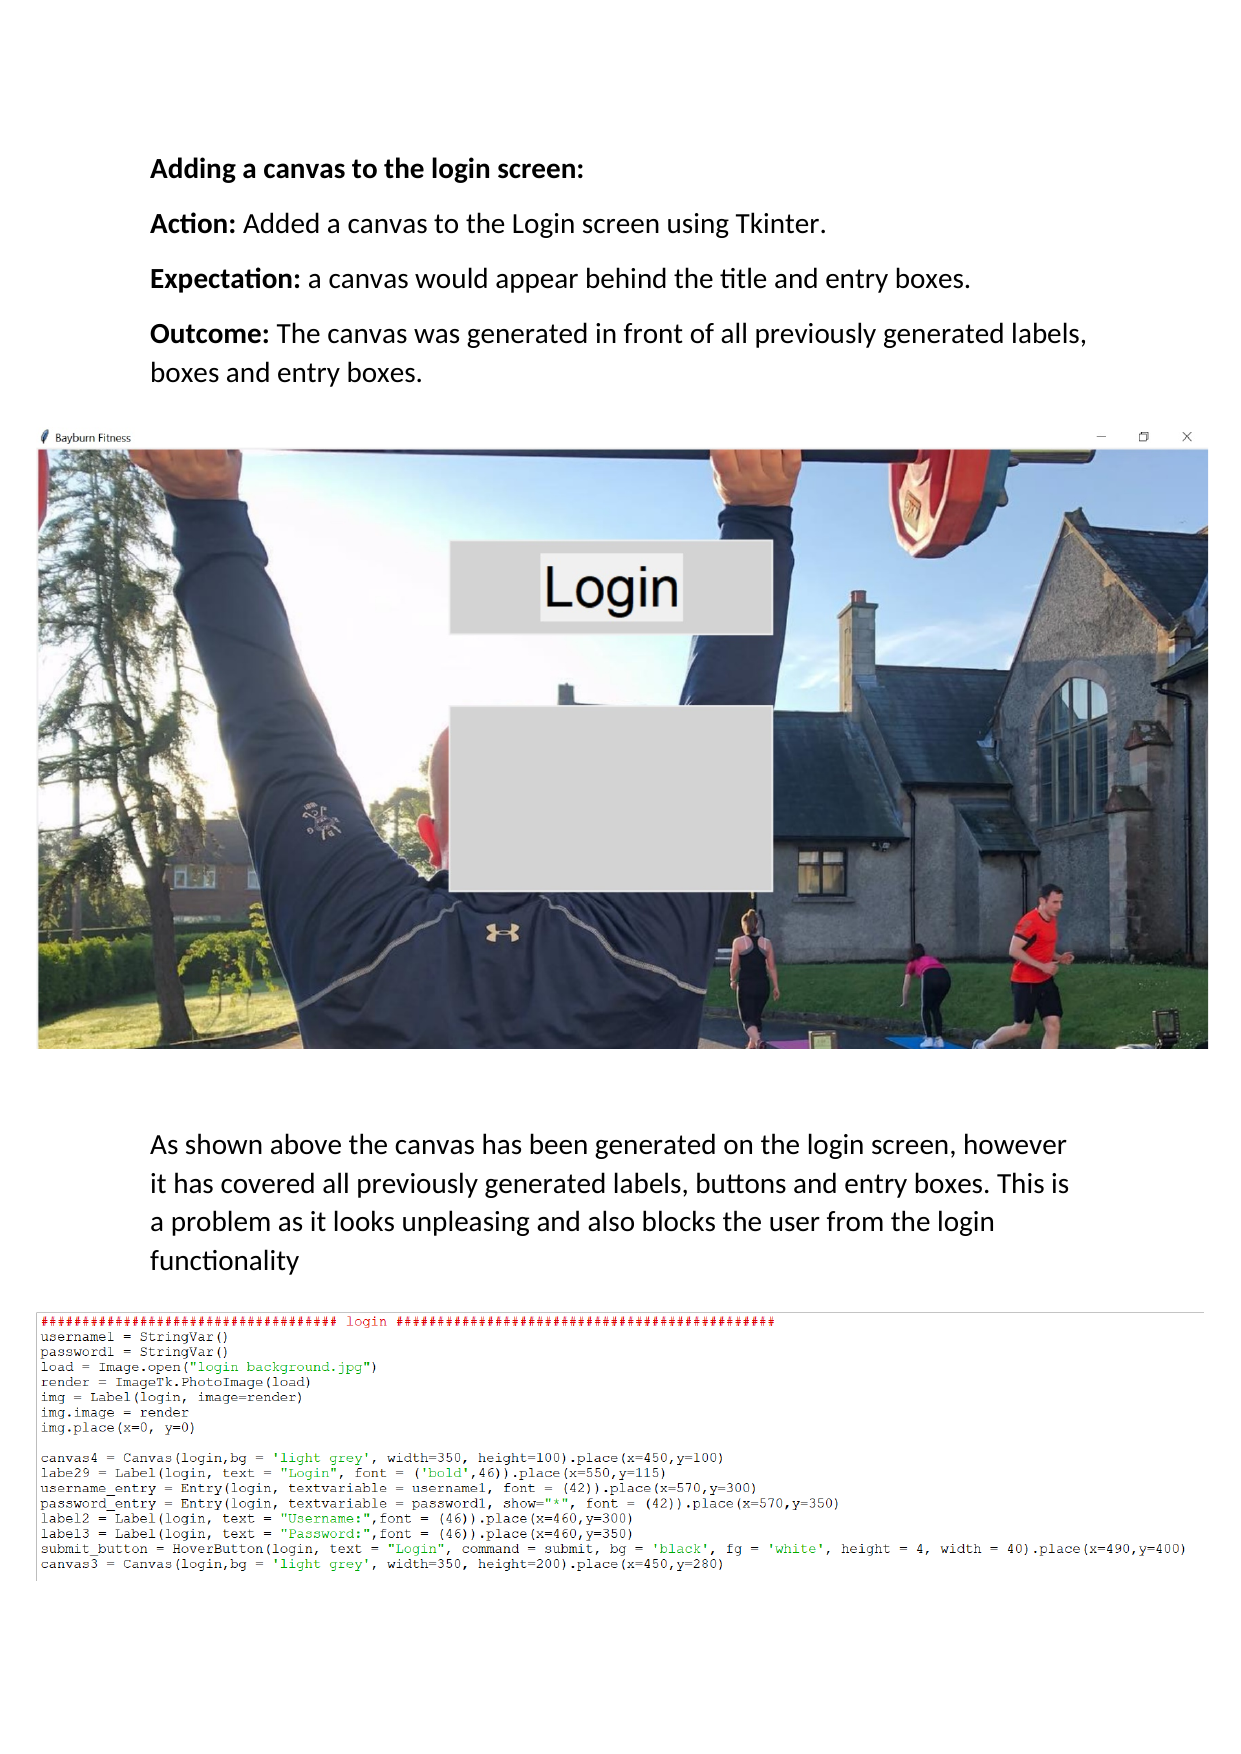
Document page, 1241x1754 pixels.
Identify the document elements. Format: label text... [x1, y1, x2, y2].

text Action: Added a canvas to the Login screen using Tkinter. [150, 205, 1090, 241]
text Outcome: The canvas was generated in front of all previously generated labels, boxes and entry boxes. [150, 315, 1090, 389]
text Adding a canvas to the login screen: [150, 150, 1090, 186]
picture [36, 427, 1209, 1049]
text As shown above the canvas has been generated on the login screen, however it has covered all previously generated labels, buttons and entry boxes. This is a problem as it looks unpleasing and also blocks the user from the login functionality [150, 1126, 1090, 1277]
text Expectation: a canvas would appear behind the title and entry boxes. [150, 260, 1090, 296]
picture [36, 1312, 1204, 1581]
